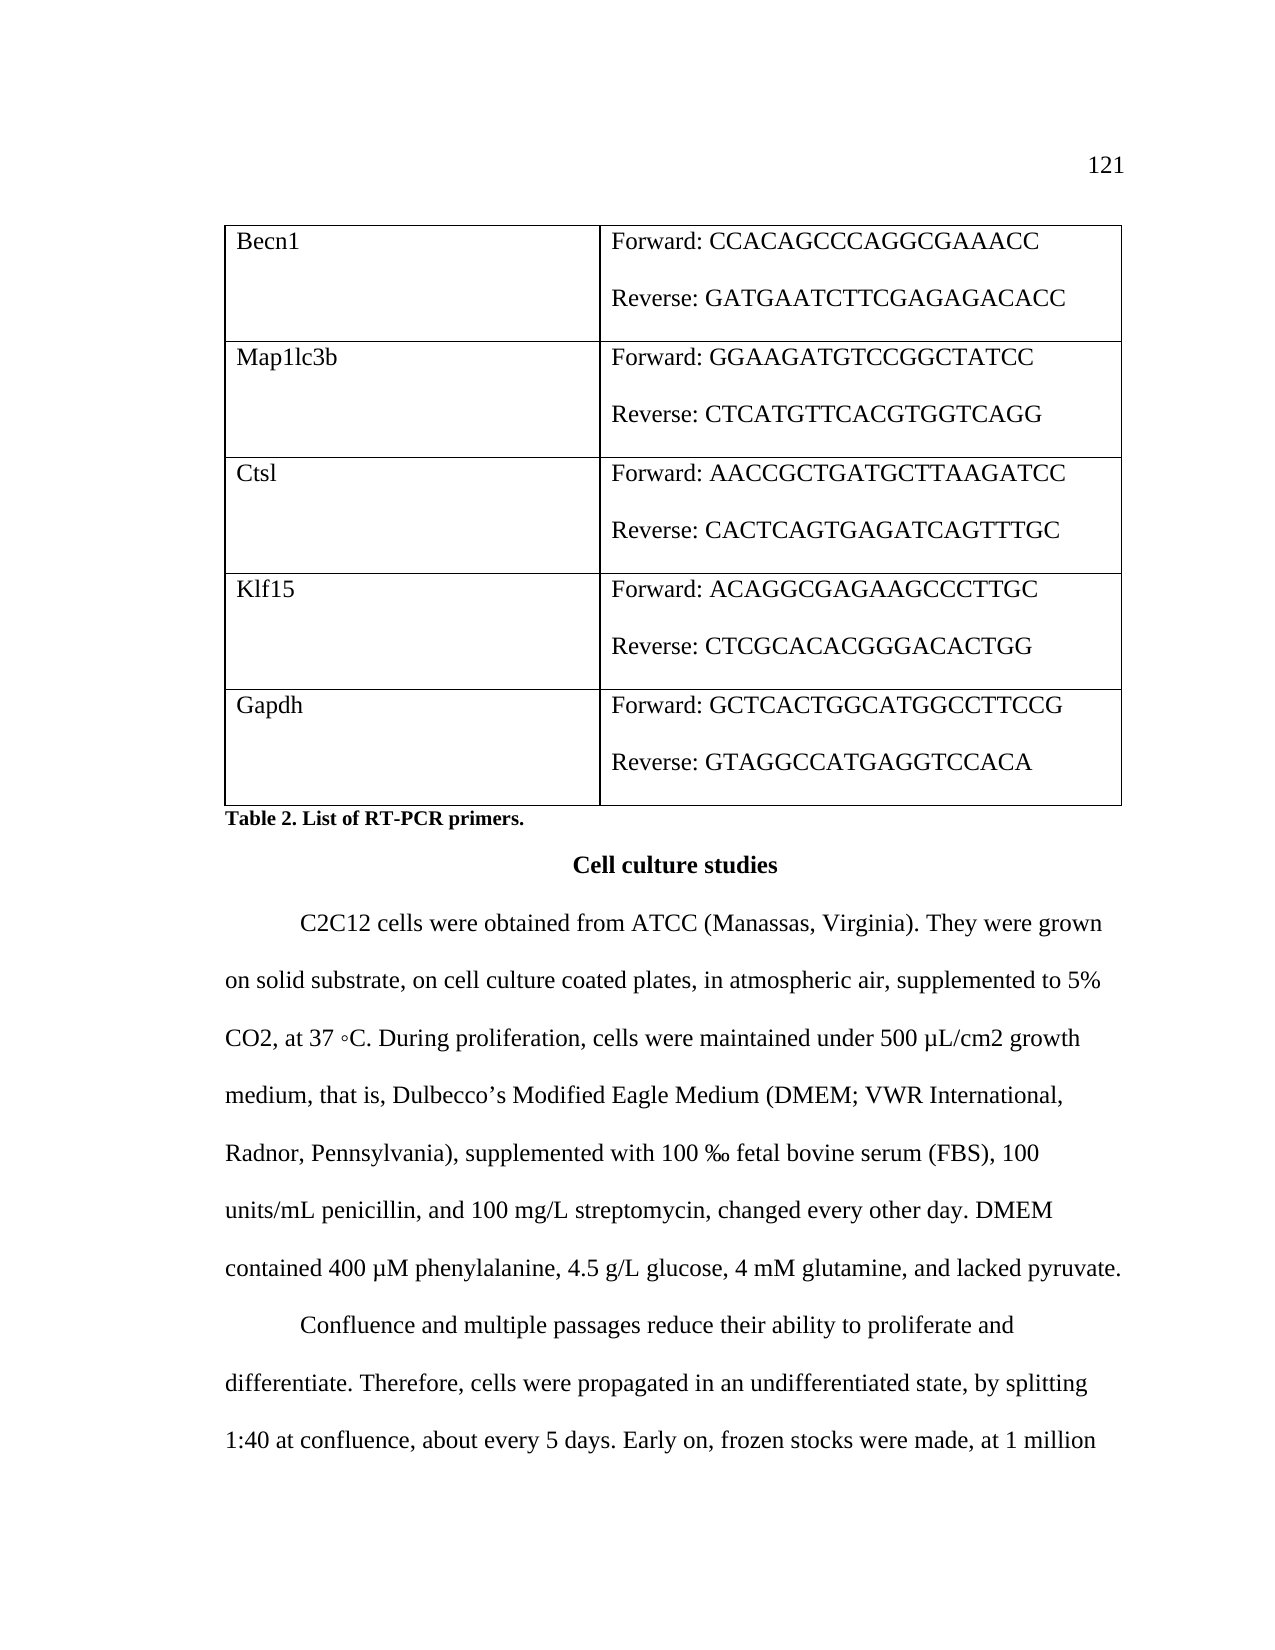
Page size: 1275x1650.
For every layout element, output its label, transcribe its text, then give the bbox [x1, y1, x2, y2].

table_cell Becn1 [226, 226, 599, 341]
text Table 2. List of RT-PCR primers. [225, 806, 1125, 830]
table_cell Map1lc3b [226, 342, 599, 457]
table_cell Ctsl [226, 458, 599, 573]
table_cell Forward: GGAAGATGTCCGGCTATCC Reverse: CTCATGTTCACGTGGTCAGG [601, 342, 1121, 457]
table_cell Klf15 [226, 574, 599, 689]
table_cell Gapdh [226, 690, 599, 805]
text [225, 1311, 1125, 1454]
table_cell Forward: CCACAGCCCAGGCGAAACC Reverse: GATGAATCTTCGAGAGACACC [601, 226, 1121, 341]
subtitle Cell culture studies [225, 851, 1125, 879]
text C2C12 cells were obtained from ATCC (Manassas, Virginia). They were grown on solid substrate, on cell culture coated plates, in atmospheric air, supplemented to 5% CO2, at 37 ◦C. During proliferation, cells were maintained under 500 µL/cm2 growth medium, that is, Dulbecco’s Modified Eagle Medium (DMEM; VWR International, Radnor, Pennsylvania), supplemented with 100 ‰ fetal bovine serum (FBS), 100 units/mL penicillin, and 100 mg/L streptomycin, changed every other day. DMEM contained 400 µM phenylalanine, 4.5 g/L glucose, 4 mM glutamine, and lacked pyruvate. [225, 908, 1125, 1282]
table_cell Forward: GCTCACTGGCATGGCCTTCCG Reverse: GTAGGCCATGAGGTCCACA [601, 690, 1121, 805]
table_cell Forward: AACCGCTGATGCTTAAGATCC Reverse: CACTCAGTGAGATCAGTTTGC [601, 458, 1121, 573]
table_cell Forward: ACAGGCGAGAAGCCCTTGC Reverse: CTCGCACACGGGACACTGG [601, 574, 1121, 689]
